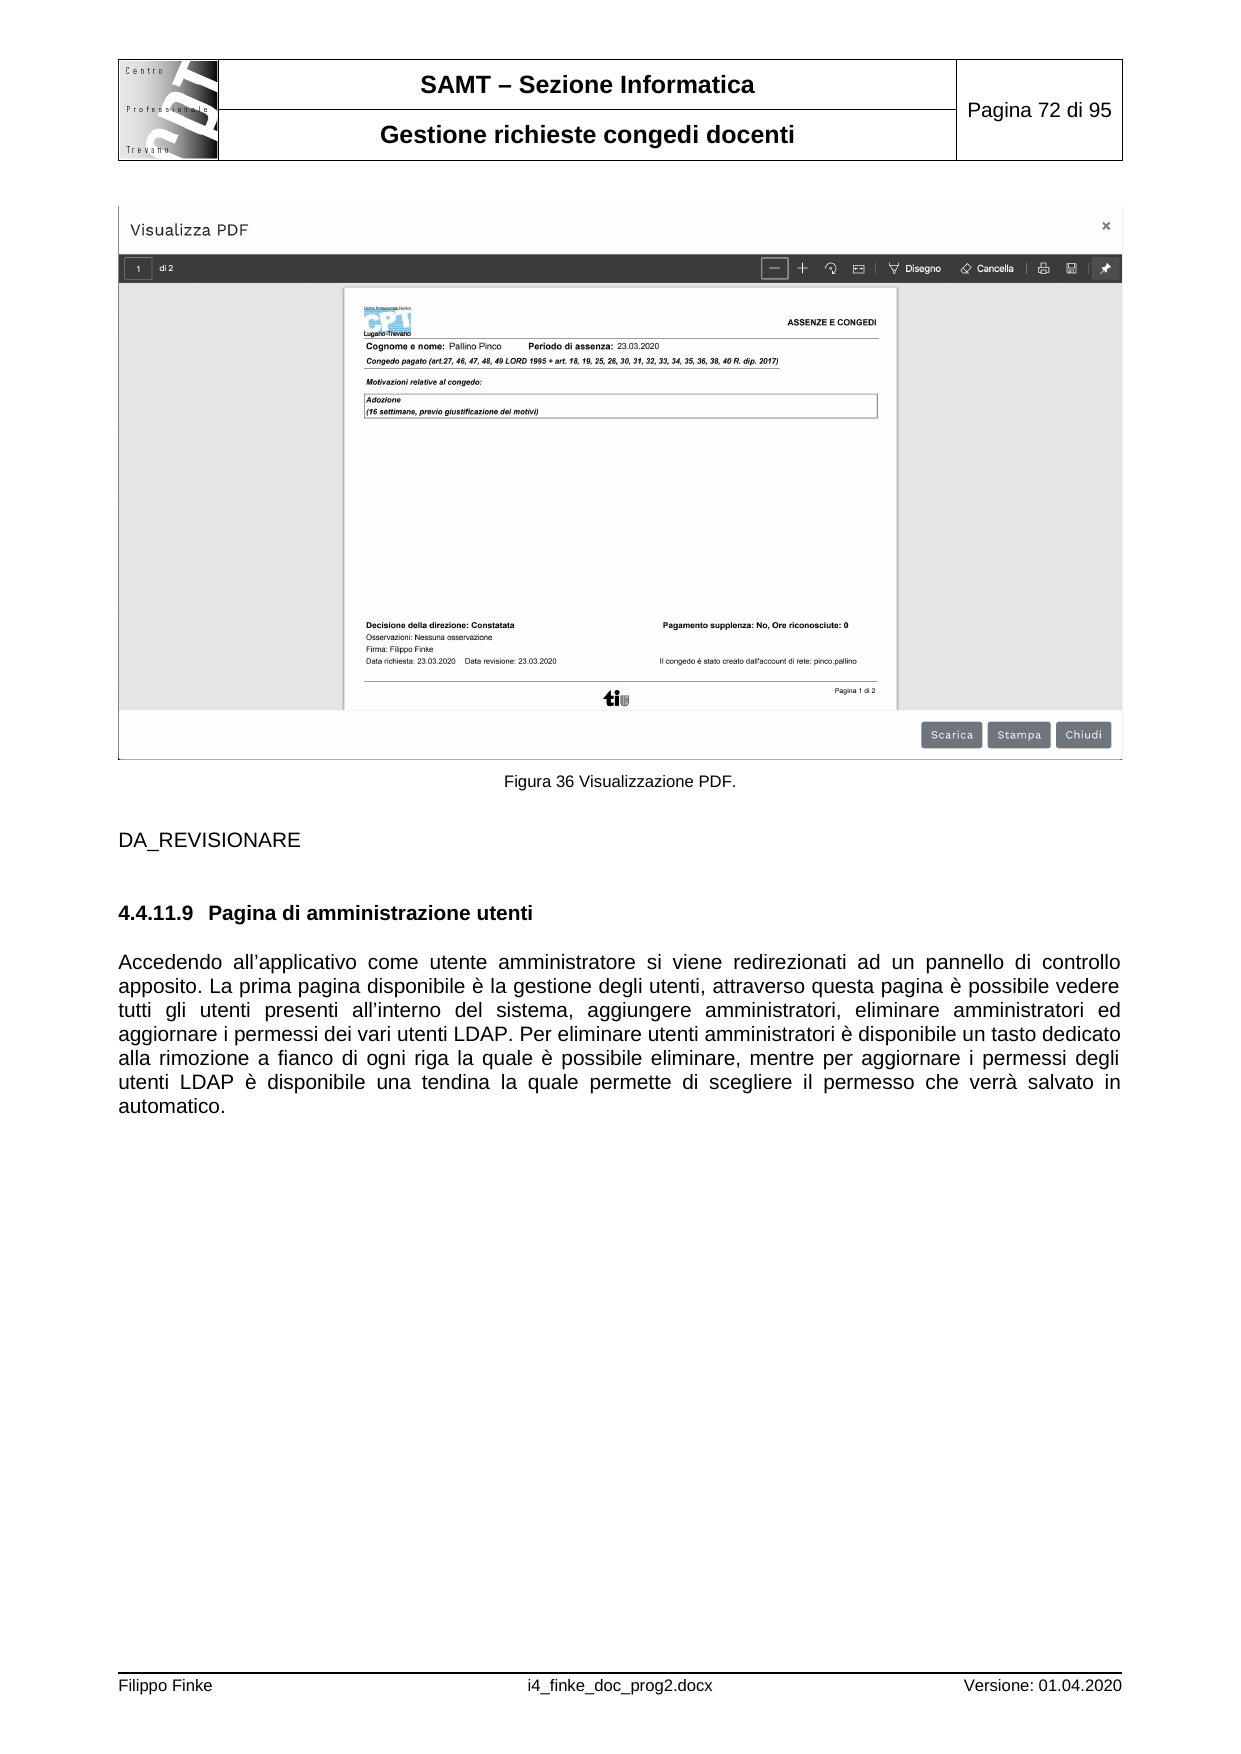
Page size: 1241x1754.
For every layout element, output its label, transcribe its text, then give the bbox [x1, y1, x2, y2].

text DA_REVISIONARE [118, 828, 1122, 852]
picture [118, 60, 218, 159]
text Accedendo all’applicativo come utente amministratore si viene redirezionati ad un pannello di controllo apposito. La prima pagina disponibile è la gestione degli utenti, attraverso questa pagina è possibile vedere tutti gli utenti presenti all’interno del sistema, aggiungere amministratori, eliminare amministratori ed aggiornare i permessi dei vari utenti LDAP. Per eliminare utenti amministratori è disponibile un tasto dedicato alla rimozione a fianco di ogni riga la quale è possibile eliminare, mentre per aggiornare i permessi degli utenti LDAP è disponibile una tendina la quale permette di scegliere il permesso che verrà salvato in automatico. [118, 950, 1122, 1117]
picture [118, 206, 1123, 760]
text Figura 36 Visualizzazione PDF. [118, 772, 1122, 791]
subtitle Pagina di amministrazione utenti [118, 901, 1122, 925]
